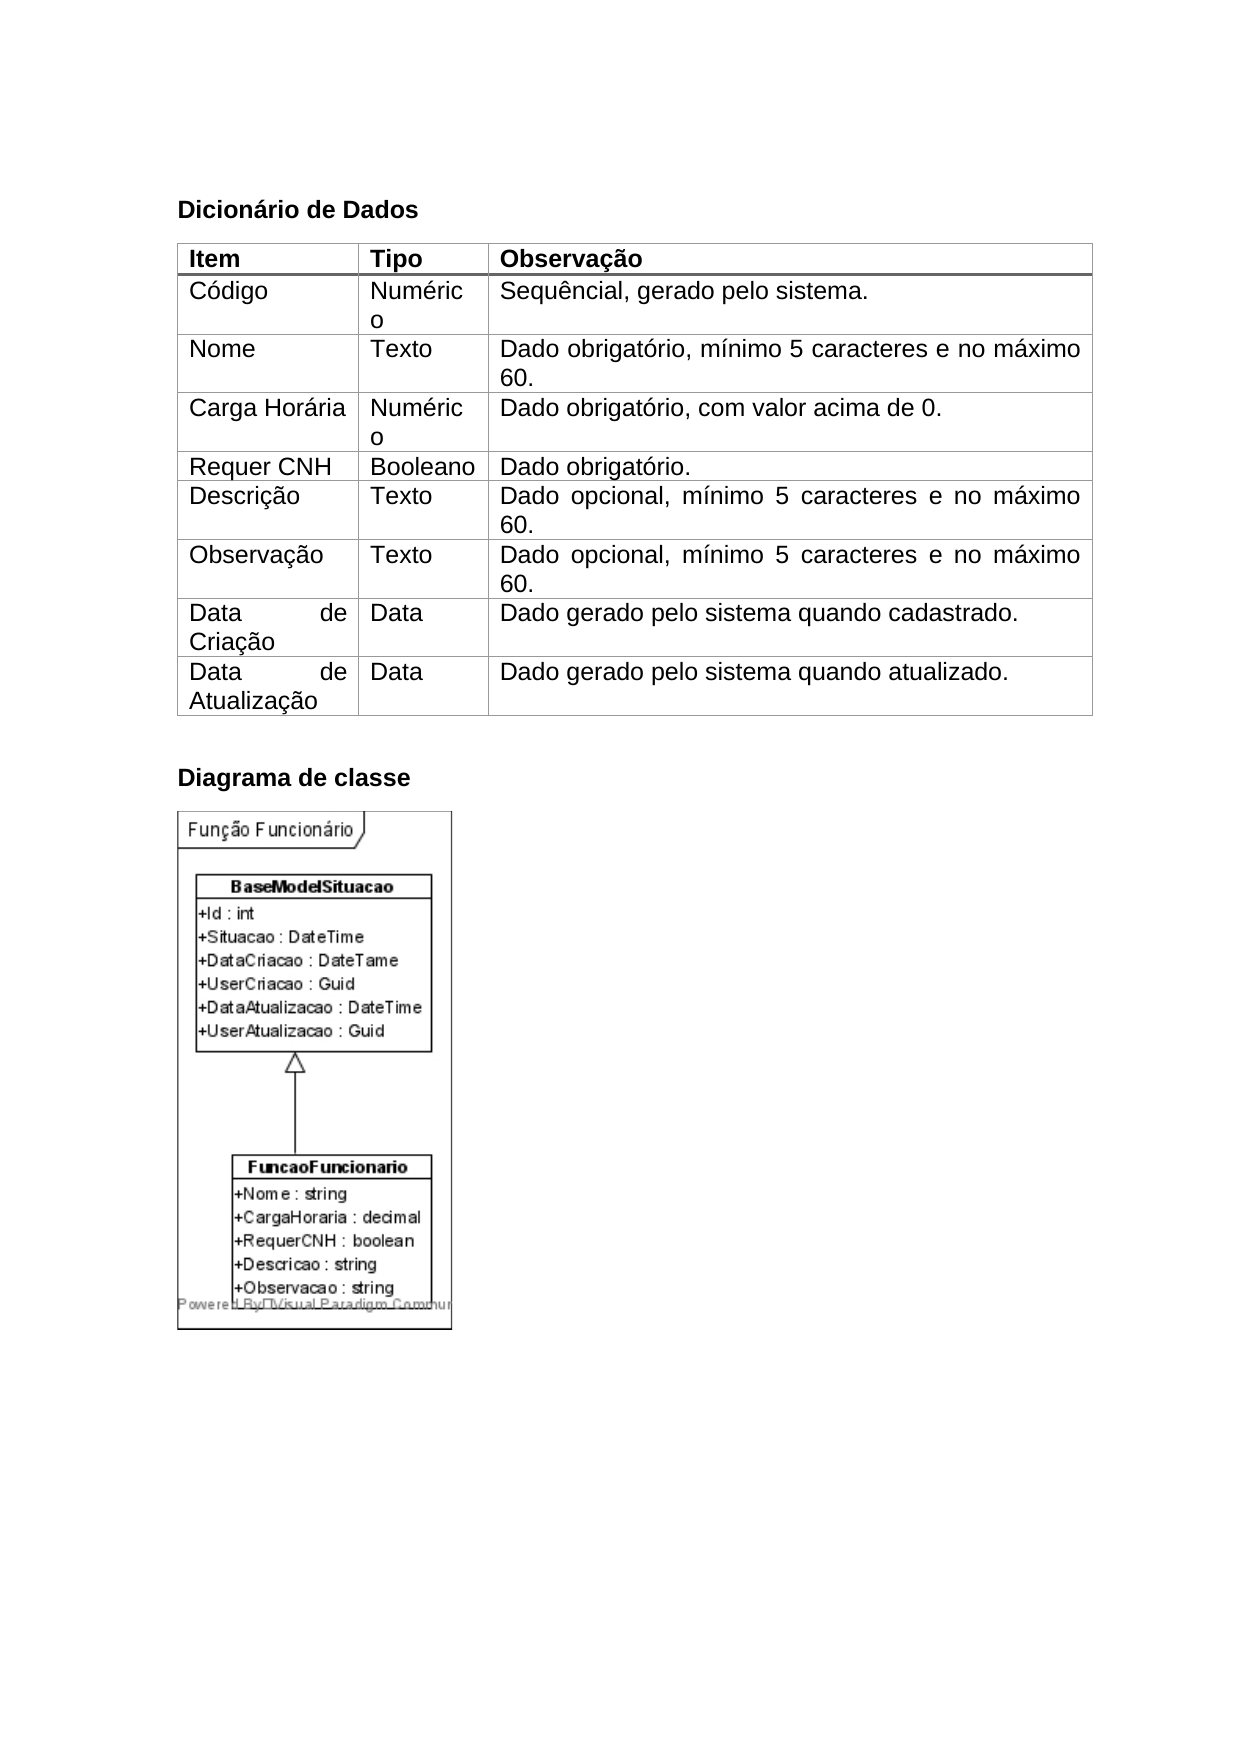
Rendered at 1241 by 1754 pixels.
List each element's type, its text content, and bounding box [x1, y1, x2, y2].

picture [177, 811, 453, 1330]
table_cell Dado gerado pelo sistema quando cadastrado. [489, 599, 1092, 656]
table_cell Texto [359, 481, 488, 539]
text Dicionário de Dados [177, 195, 1063, 224]
table_cell Numérico [359, 393, 488, 451]
table_cell Observação [178, 540, 358, 597]
table_cell Data de Criação [178, 599, 358, 656]
table_header Item [178, 244, 358, 273]
table_cell Dado obrigatório. [489, 452, 1092, 480]
table_cell Código [178, 276, 358, 333]
table_cell Dado opcional, mínimo 5 caracteres e no máximo 60. [489, 481, 1092, 539]
table_cell Data [359, 657, 488, 714]
table_cell Carga Horária [178, 393, 358, 451]
table_cell Data [359, 599, 488, 656]
table_cell Texto [359, 540, 488, 597]
table_cell Texto [359, 335, 488, 392]
table_header Tipo [359, 244, 488, 273]
table_cell Nome [178, 335, 358, 392]
table_cell Requer CNH [178, 452, 358, 480]
table_cell Dado obrigatório, mínimo 5 caracteres e no máximo 60. [489, 335, 1092, 392]
table_cell Descrição [178, 481, 358, 539]
table_cell Numérico [359, 276, 488, 333]
table_cell Booleano [359, 452, 488, 480]
text Diagrama de classe [177, 763, 1063, 792]
table_header Observação [489, 244, 1092, 273]
table_cell Dado gerado pelo sistema quando atualizado. [489, 657, 1092, 714]
table_cell Sequêncial, gerado pelo sistema. [489, 276, 1092, 333]
table_cell Dado obrigatório, com valor acima de 0. [489, 393, 1092, 451]
table_cell Dado opcional, mínimo 5 caracteres e no máximo 60. [489, 540, 1092, 597]
table_cell Data de Atualização [178, 657, 358, 714]
